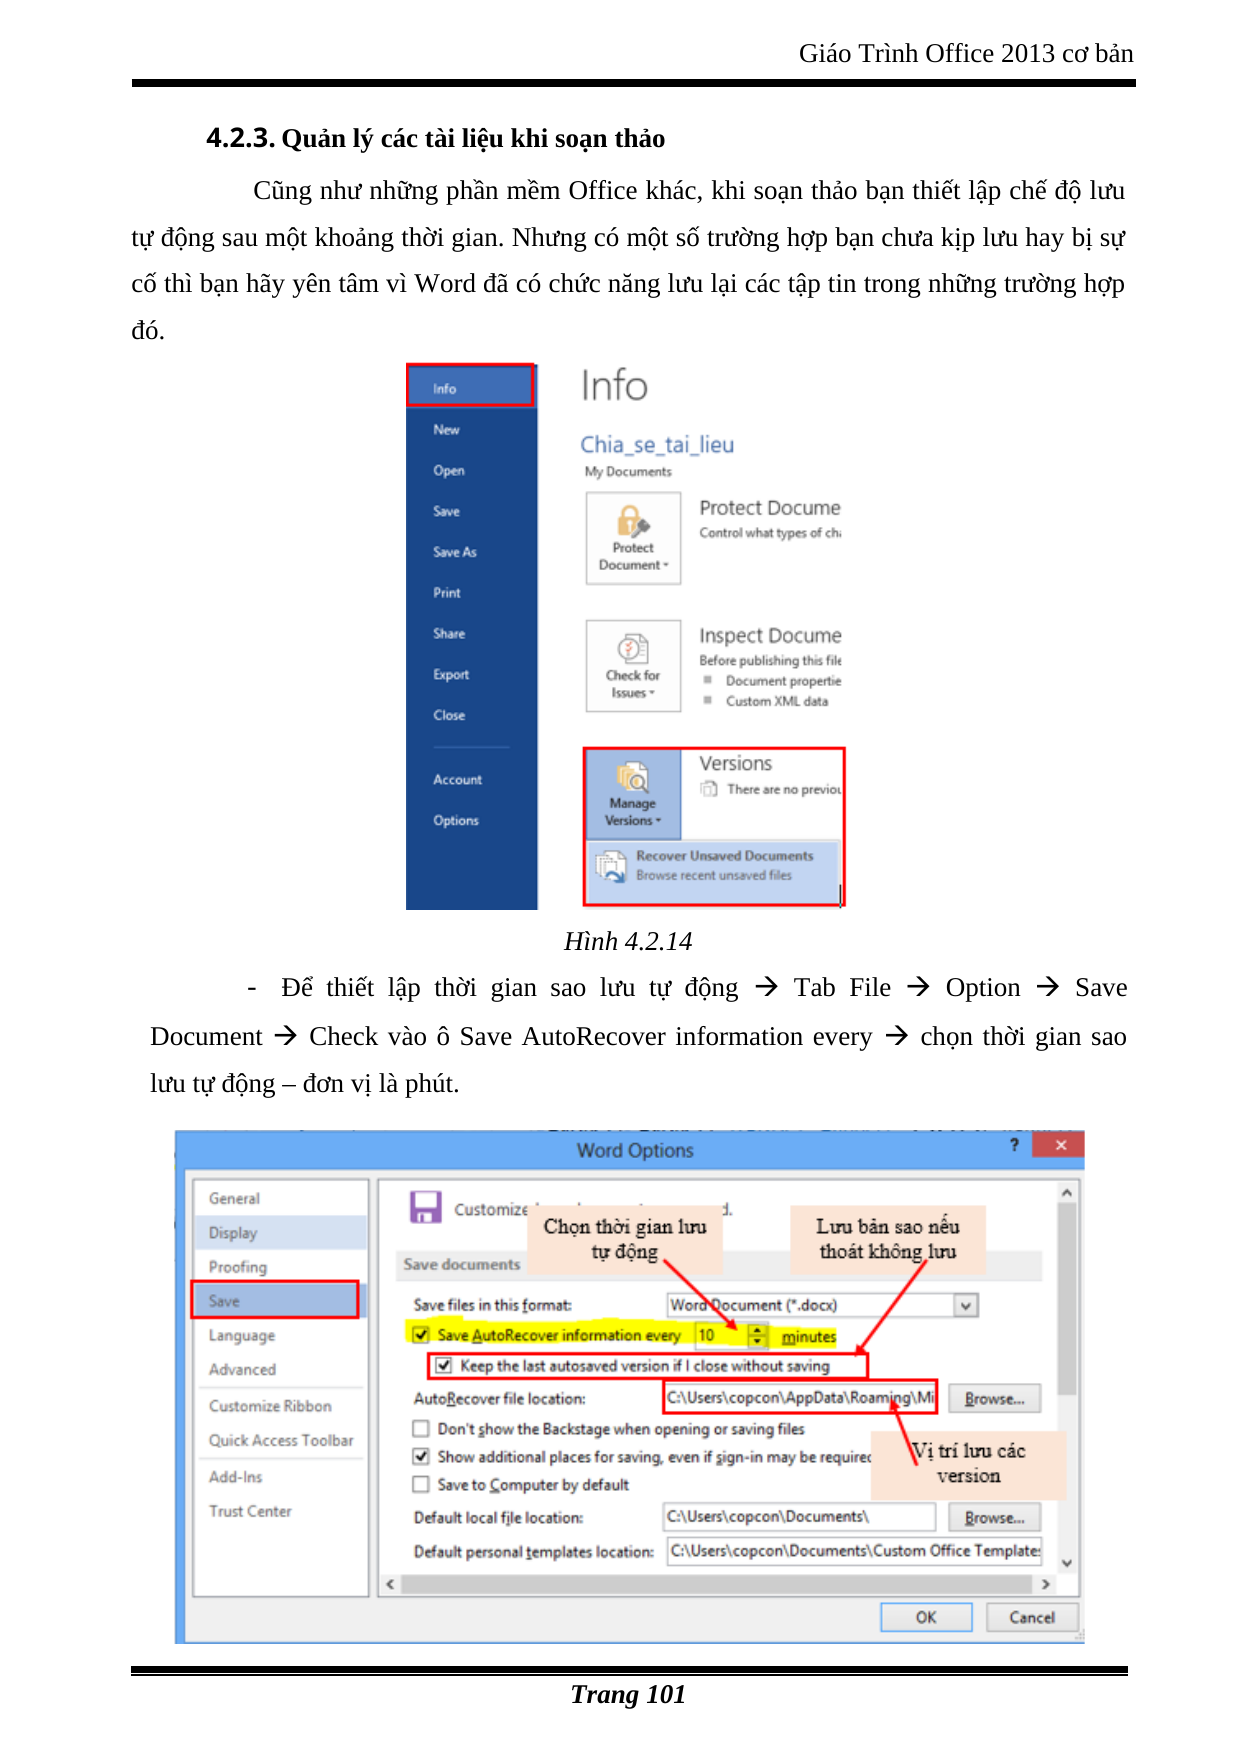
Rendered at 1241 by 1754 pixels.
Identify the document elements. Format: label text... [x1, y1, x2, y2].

text Hình 4.2.14 [131, 925, 1128, 956]
text Cũng như những phần mềm Office khác, khi soạn thảo bạn thiết lập chế độ lưu tự động sau một khoảng thời gian. Nhưng có một số trường hợp bạn chưa kịp lưu hay bị sự cố thì bạn hãy yên tâm vì Word đã có chức năng lưu lại các tập tin trong những trường hợp đó. [131, 174, 1128, 345]
text Quản lý các tài liệu khi soạn thảo [206, 119, 1128, 156]
list Để thiết lập thời gian sao lưu tự động Tab File Option Save Document Check vào ô Save AutoRecover information every chọn thời gian sao lưu tự động – đơn vị là phút. [150, 971, 1128, 1098]
